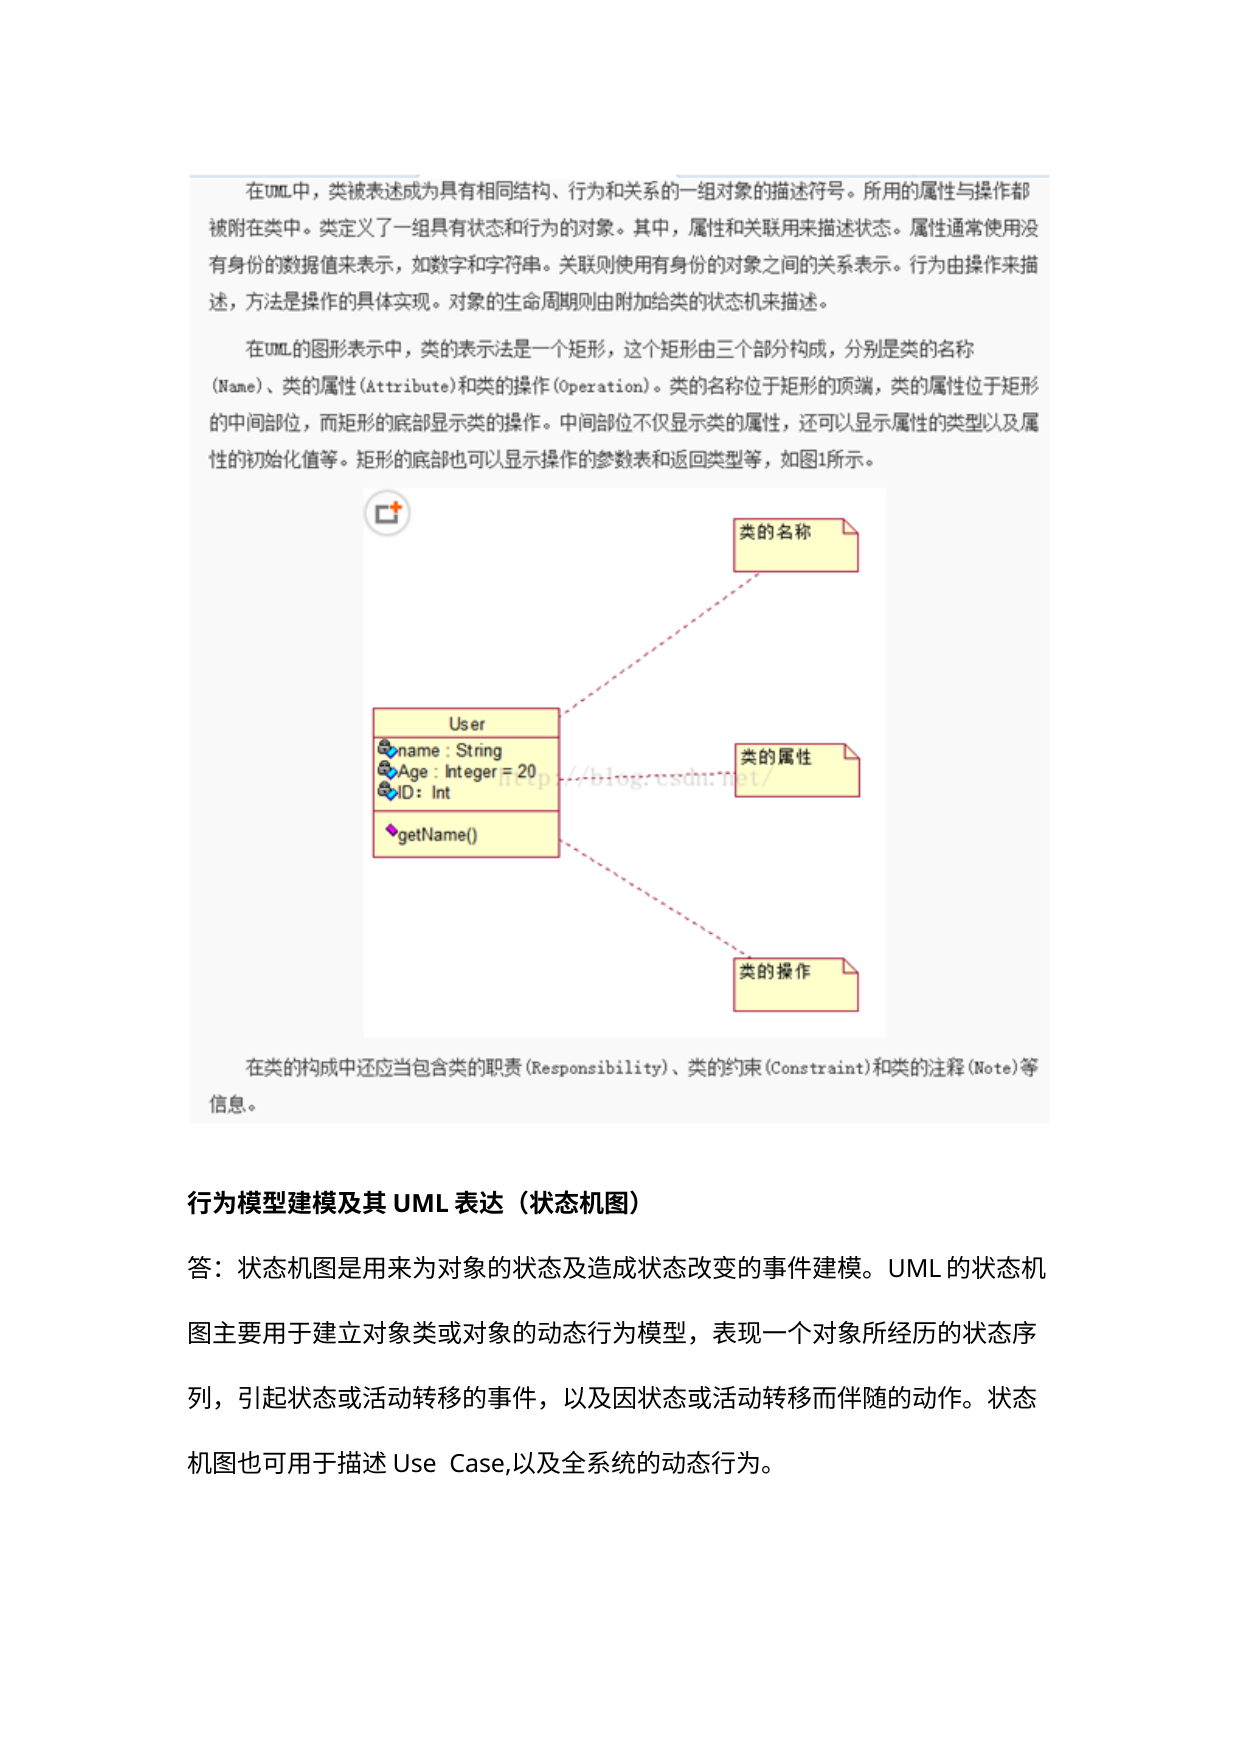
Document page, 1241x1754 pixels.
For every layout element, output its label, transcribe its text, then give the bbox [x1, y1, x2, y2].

picture [187, 172, 1053, 1127]
text 答：状态机图是用来为对象的状态及造成状态改变的事件建模。UML的状态机图主要用于建立对象类或对象的动态行为模型，表现一个对象所经历的状态序列，引起状态或活动转移的事件，以及因状态或活动转移而伴随的动作。状态机图也可用于描述Use Case,以及全系统的动态行为。 [187, 1234, 1053, 1494]
